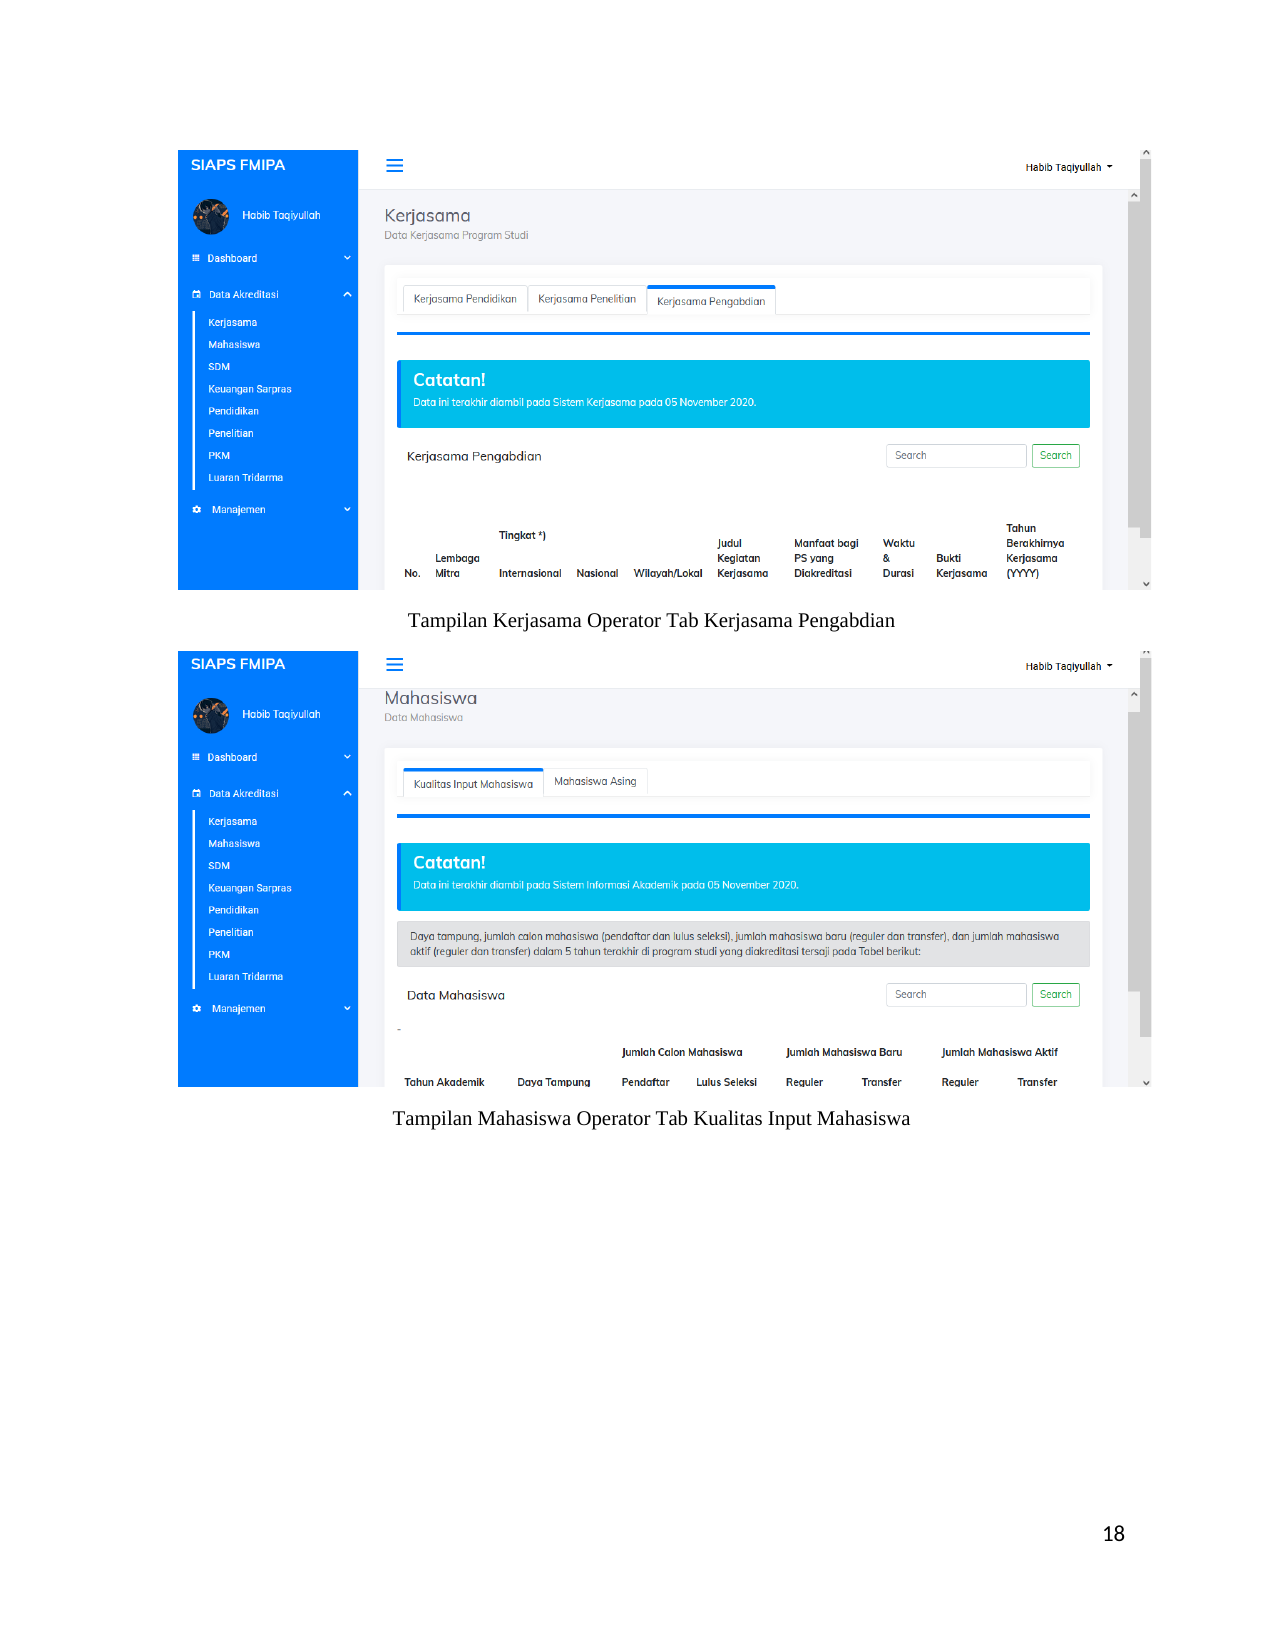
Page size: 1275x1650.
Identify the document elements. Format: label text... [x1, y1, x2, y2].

picture [178, 150, 1152, 590]
text Tampilan Mahasiswa Operator Tab Kualitas Input Mahasiswa [178, 1106, 1125, 1130]
picture [178, 651, 1152, 1087]
text Tampilan Kerjasama Operator Tab Kerjasama Pengabdian [178, 608, 1125, 632]
